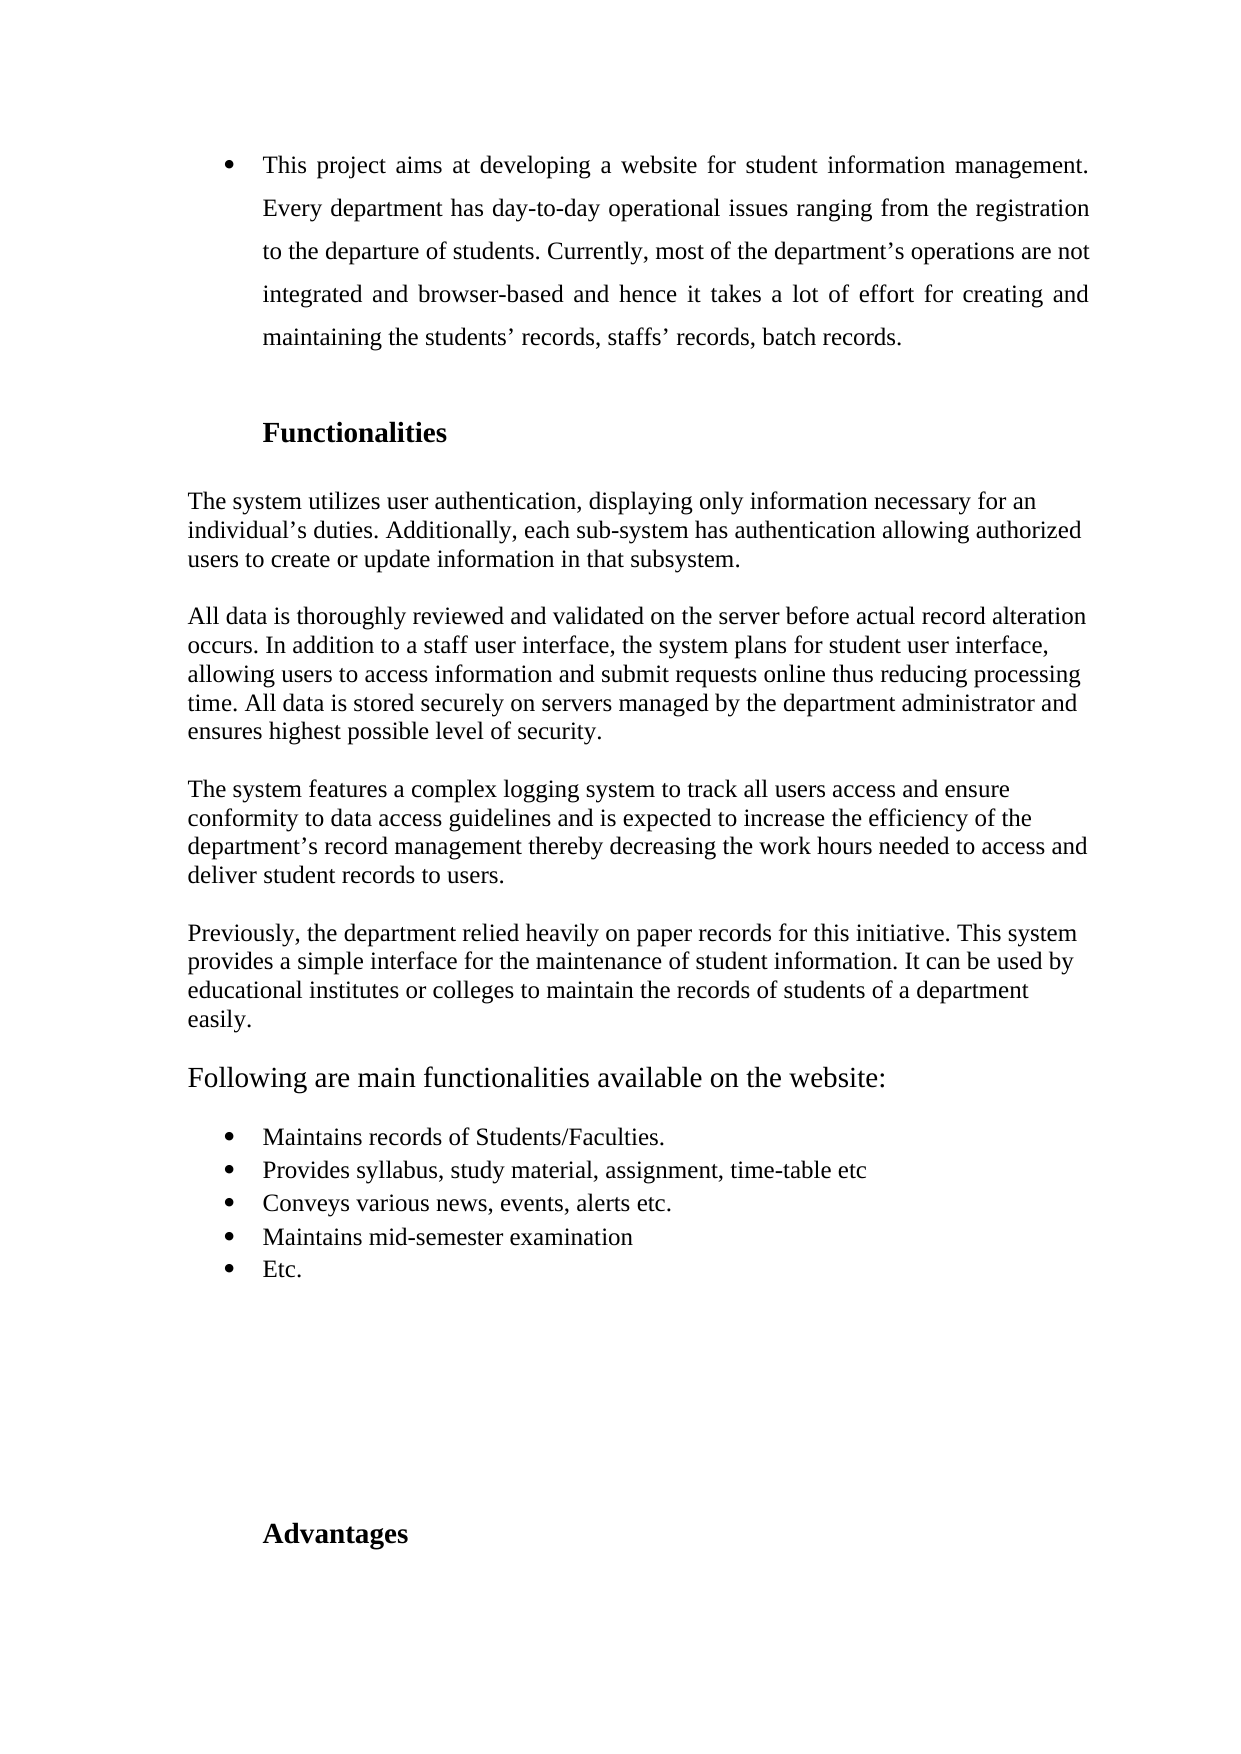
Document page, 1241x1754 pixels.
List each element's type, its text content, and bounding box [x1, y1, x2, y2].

list Advantages [262, 1516, 1090, 1549]
list Etc. [225, 1254, 1090, 1283]
text All data is thoroughly reviewed and validated on the server before actual record alteration occurs. In addition to a staff user interface, the system plans for student user interface, allowing users to access information and submit requests online thus reducing processing time. All data is stored securely on servers managed by the department administrator and ensures highest possible level of security. [187, 601, 1090, 745]
text The system features a complex logging system to track all users access and ensure conformity to data access guidelines and is expected to increase the efficiency of the department’s record management thereby decreasing the work hours needed to access and deliver student records to users. [187, 774, 1090, 889]
list Maintains mid-semester examination [225, 1222, 1090, 1250]
list Maintains records of Students/Faculties. [225, 1122, 1090, 1151]
list Provides syllabus, study material, assignment, time-table etc [225, 1156, 1090, 1184]
list Functionalities [262, 415, 1090, 449]
text Following are main functionalities available on the website: [187, 1060, 1090, 1094]
list This project aims at developing a website for student information management. Every department has day-to-day operational issues ranging from the registration to the departure of students. Currently, most of the department’s operations are not integrated and browser-based and hence it takes a lot of effort for creating and maintaining the students’ records, staffs’ records, batch records. [225, 150, 1090, 351]
text The system utilizes user authentication, displaying only information necessary for an individual’s duties. Additionally, each sub-system has authentication allowing authorized users to create or update information in that subsystem. [187, 486, 1090, 573]
text Previously, the department relied heavily on paper records for this initiative. This system provides a simple interface for the maintenance of student information. It can be used by educational institutes or colleges to maintain the records of students of a department easily. [187, 918, 1090, 1033]
list Conveys various news, events, alerts etc. [225, 1188, 1090, 1217]
